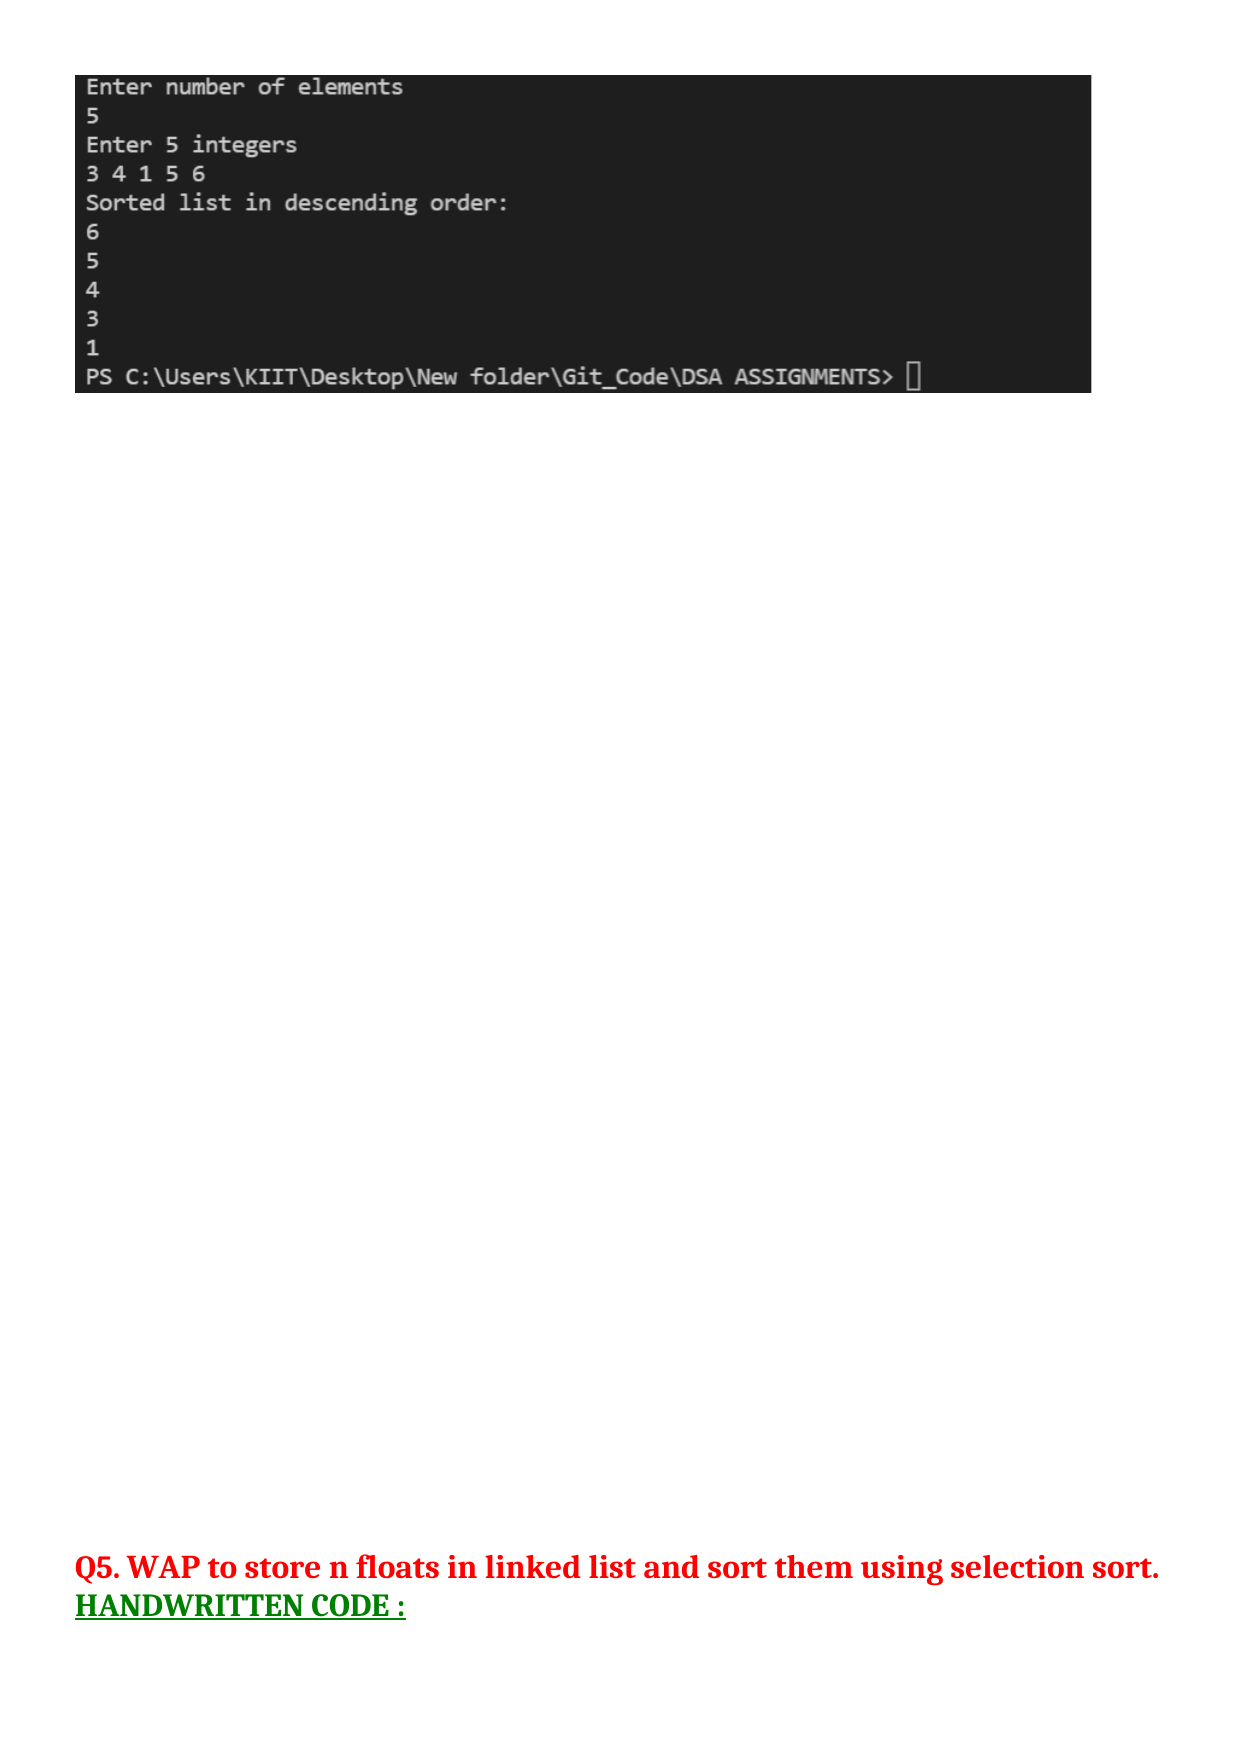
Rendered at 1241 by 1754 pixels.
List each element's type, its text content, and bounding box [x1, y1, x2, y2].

text Q5. WAP to store n floats in linked list and sort them using selection sort. [75, 1549, 1165, 1587]
picture [75, 75, 1092, 393]
text HANDWRITTEN CODE : [75, 1587, 1165, 1624]
